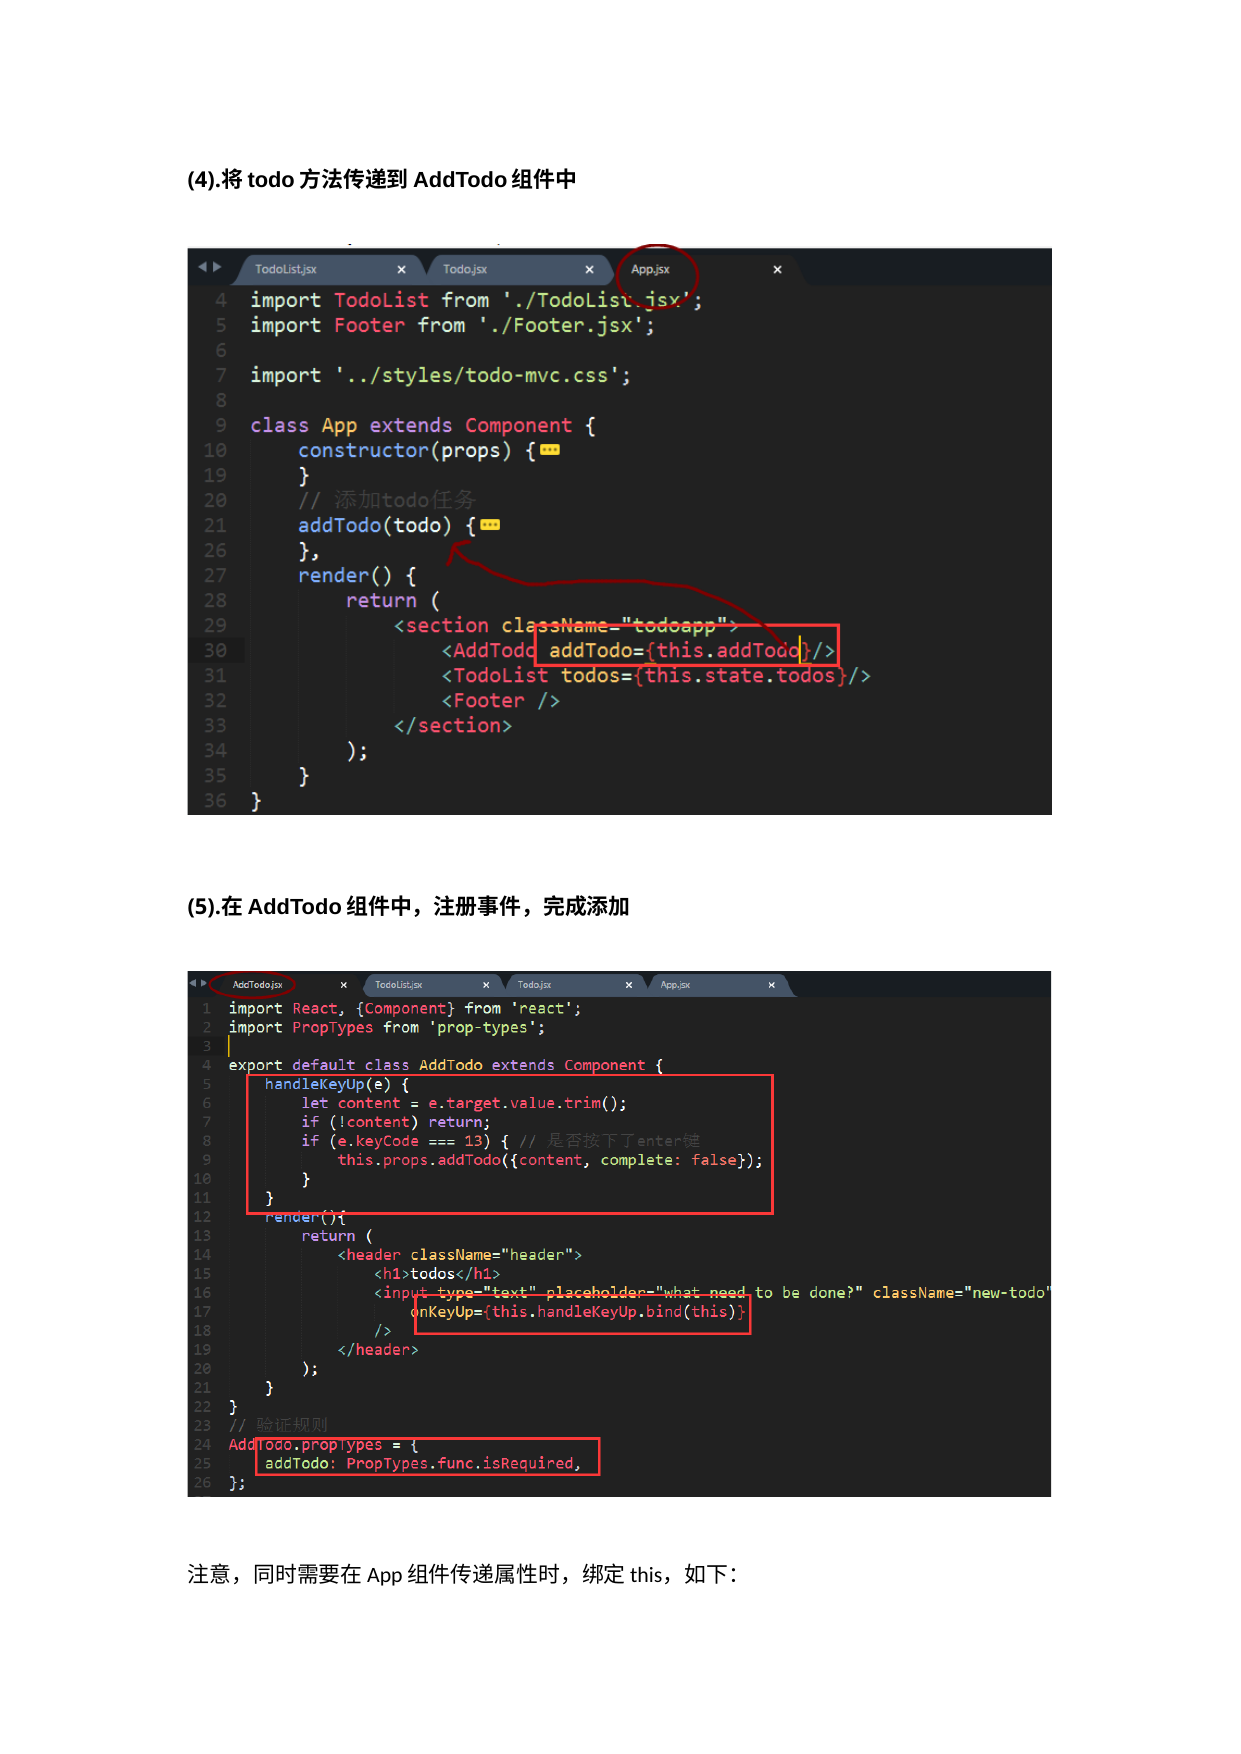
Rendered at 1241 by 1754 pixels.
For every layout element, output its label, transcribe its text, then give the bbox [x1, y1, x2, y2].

subtitle 在AddTodo组件中，注册事件，完成添加 [187, 889, 1053, 921]
picture [187, 971, 1052, 1497]
subtitle 将todo方法传递到AddTodo组件中 [187, 162, 1053, 194]
text 注意，同时需要在App组件传递属性时，绑定this，如下： [187, 1556, 1053, 1589]
picture [187, 244, 1052, 815]
